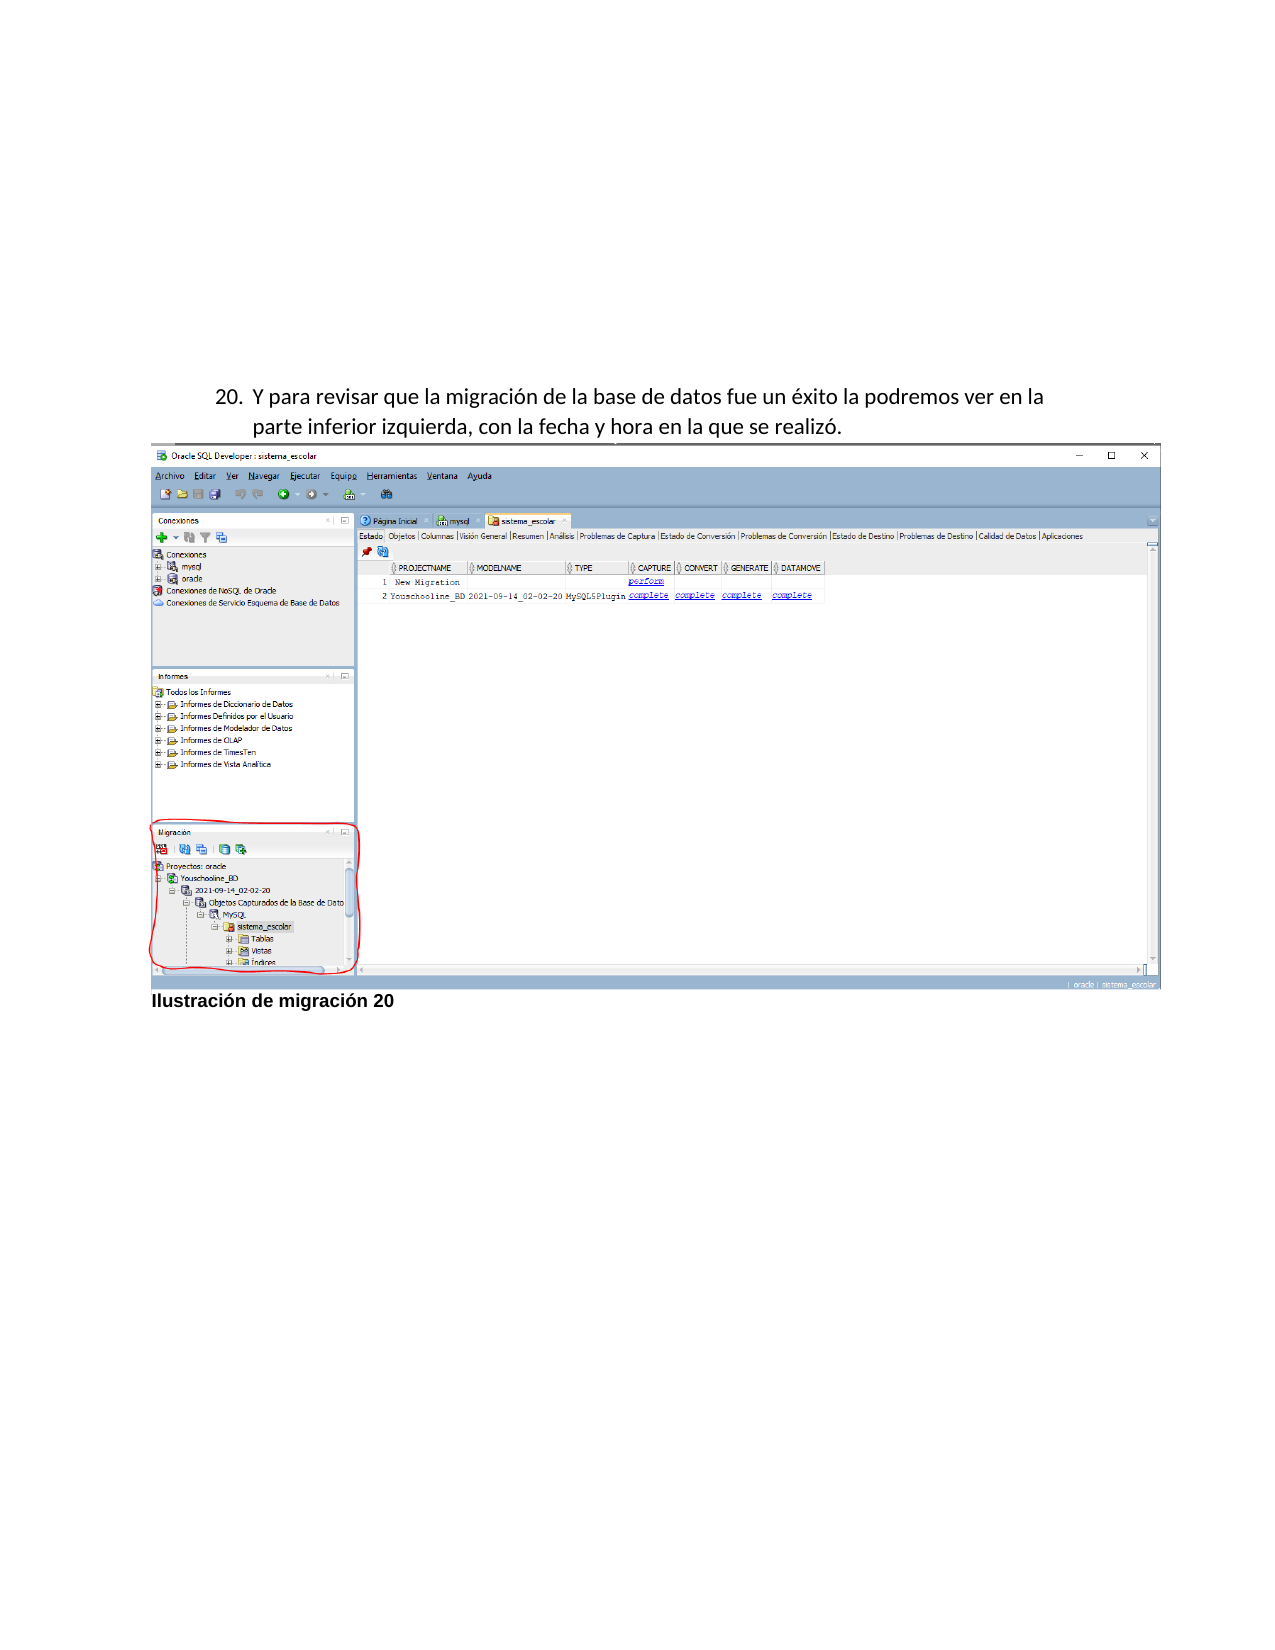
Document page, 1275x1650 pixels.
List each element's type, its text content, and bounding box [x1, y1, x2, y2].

picture [148, 443, 1161, 995]
list Y para revisar que la migración de la base de datos fue un éxito la podremos ver en la parte inferior izquierda, con la fecha y hora en la que se realizó. [215, 382, 1098, 440]
